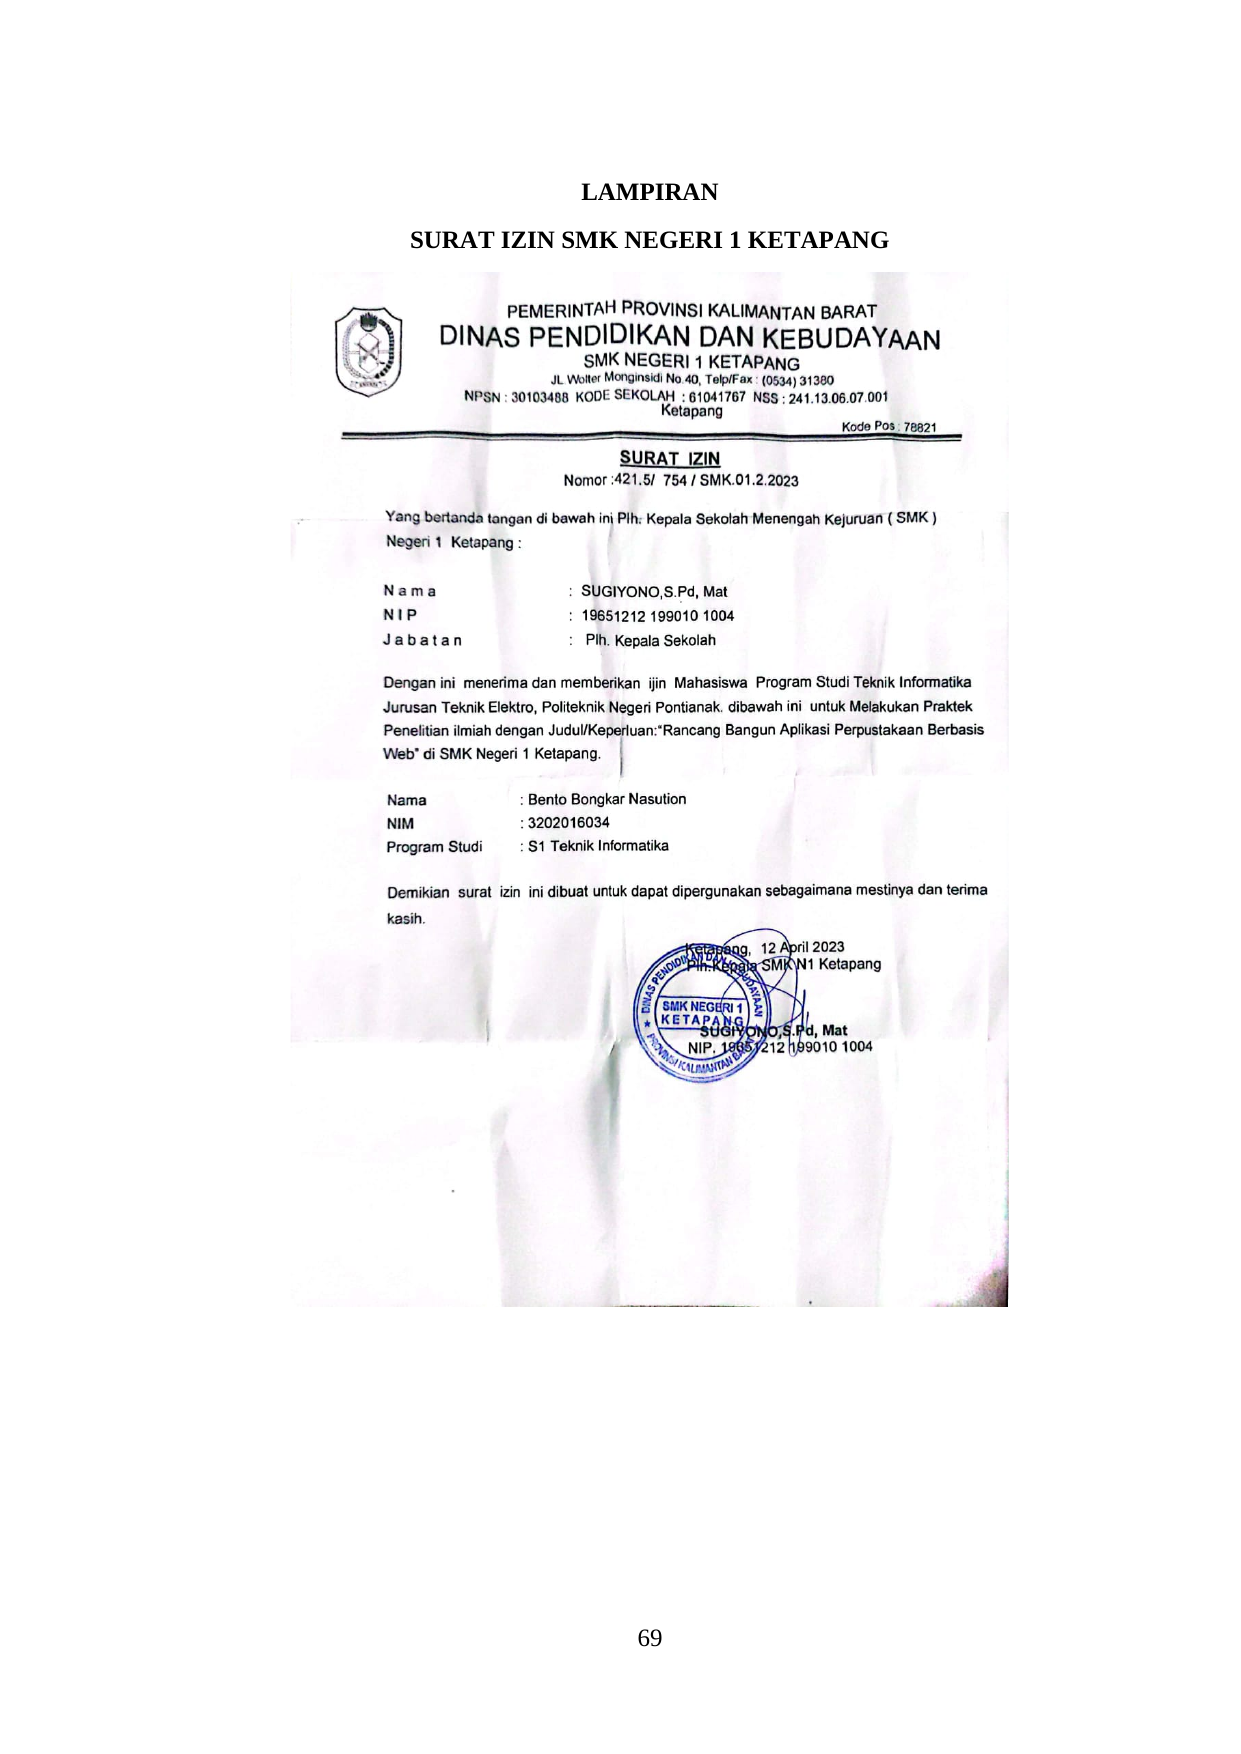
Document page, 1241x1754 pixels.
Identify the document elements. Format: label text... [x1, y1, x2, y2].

text LAMPIRAN [236, 177, 1063, 206]
text SURAT IZIN SMK NEGERI 1 KETAPANG [236, 225, 1063, 254]
picture [290, 272, 1009, 1307]
